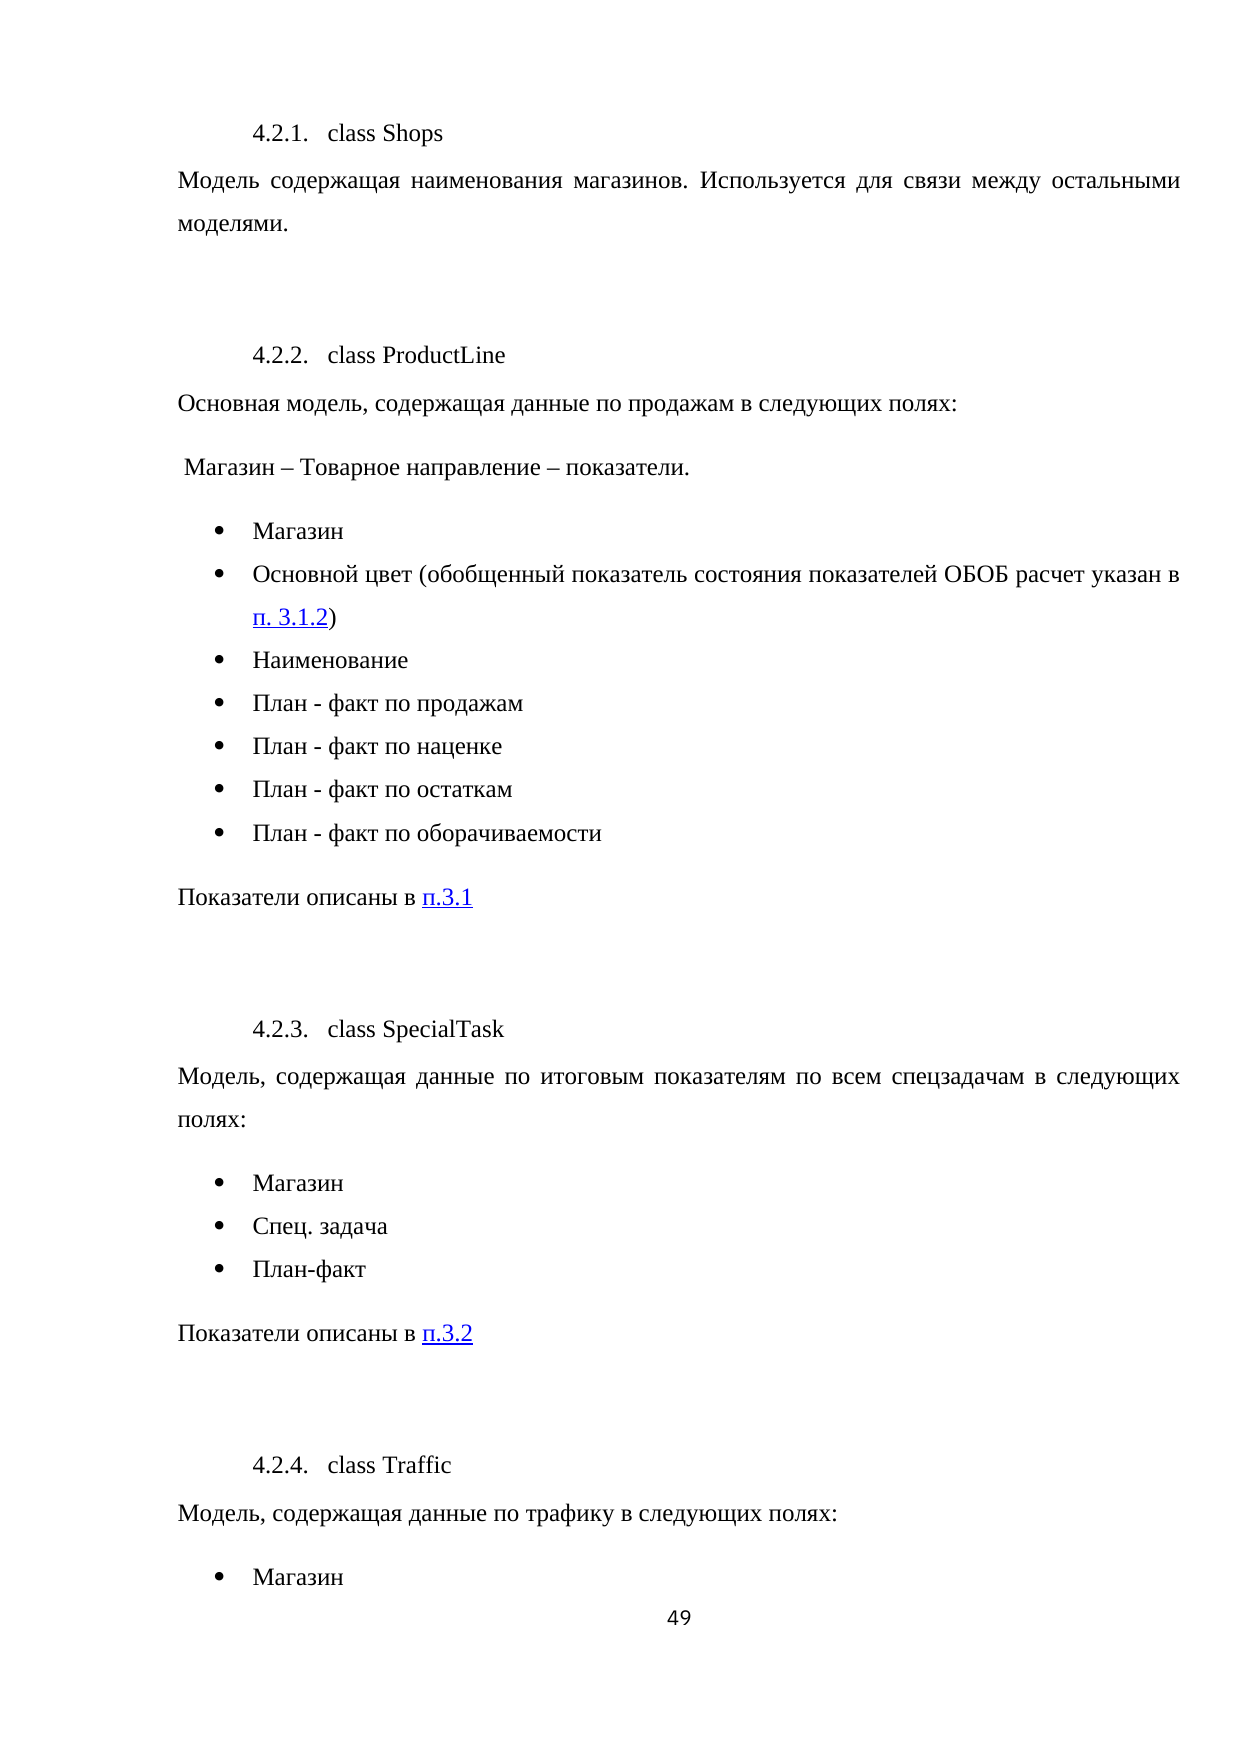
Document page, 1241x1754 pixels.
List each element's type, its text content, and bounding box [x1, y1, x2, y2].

list Наименование [215, 645, 1181, 674]
list План - факт по оборачиваемости [215, 818, 1181, 846]
subtitle class SpecialTask [252, 1014, 1181, 1042]
list План - факт по остаткам [215, 774, 1181, 803]
list Магазин [215, 516, 1181, 544]
text Магазин – Товарное направление – показатели. [177, 452, 1181, 481]
text Модель, содержащая данные по итоговым показателям по всем спецзадачам в следующих полях: [177, 1061, 1181, 1133]
list Основной цвет (обобщенный показатель состояния показателей ОБОБ расчет указан в п. 3.1.2) [215, 559, 1181, 631]
list Спец. задача [215, 1211, 1181, 1240]
list Магазин [215, 1168, 1181, 1197]
subtitle class Shops [252, 118, 1181, 147]
text Модель содержащая наименования магазинов. Используется для связи между остальными моделями. [177, 165, 1181, 237]
list План-факт [215, 1254, 1181, 1283]
text Показатели описаны в п.3.2 [177, 1318, 1181, 1347]
list План - факт по наценке [215, 731, 1181, 760]
text Модель, содержащая данные по трафику в следующих полях: [177, 1498, 1181, 1526]
text Показатели описаны в п.3.1 [177, 882, 1181, 910]
subtitle class ProductLine [252, 341, 1181, 369]
text Основная модель, содержащая данные по продажам в следующих полях: [177, 388, 1181, 417]
subtitle class Traffic [252, 1450, 1181, 1479]
list Магазин [215, 1562, 1181, 1590]
list План - факт по продажам [215, 688, 1181, 717]
